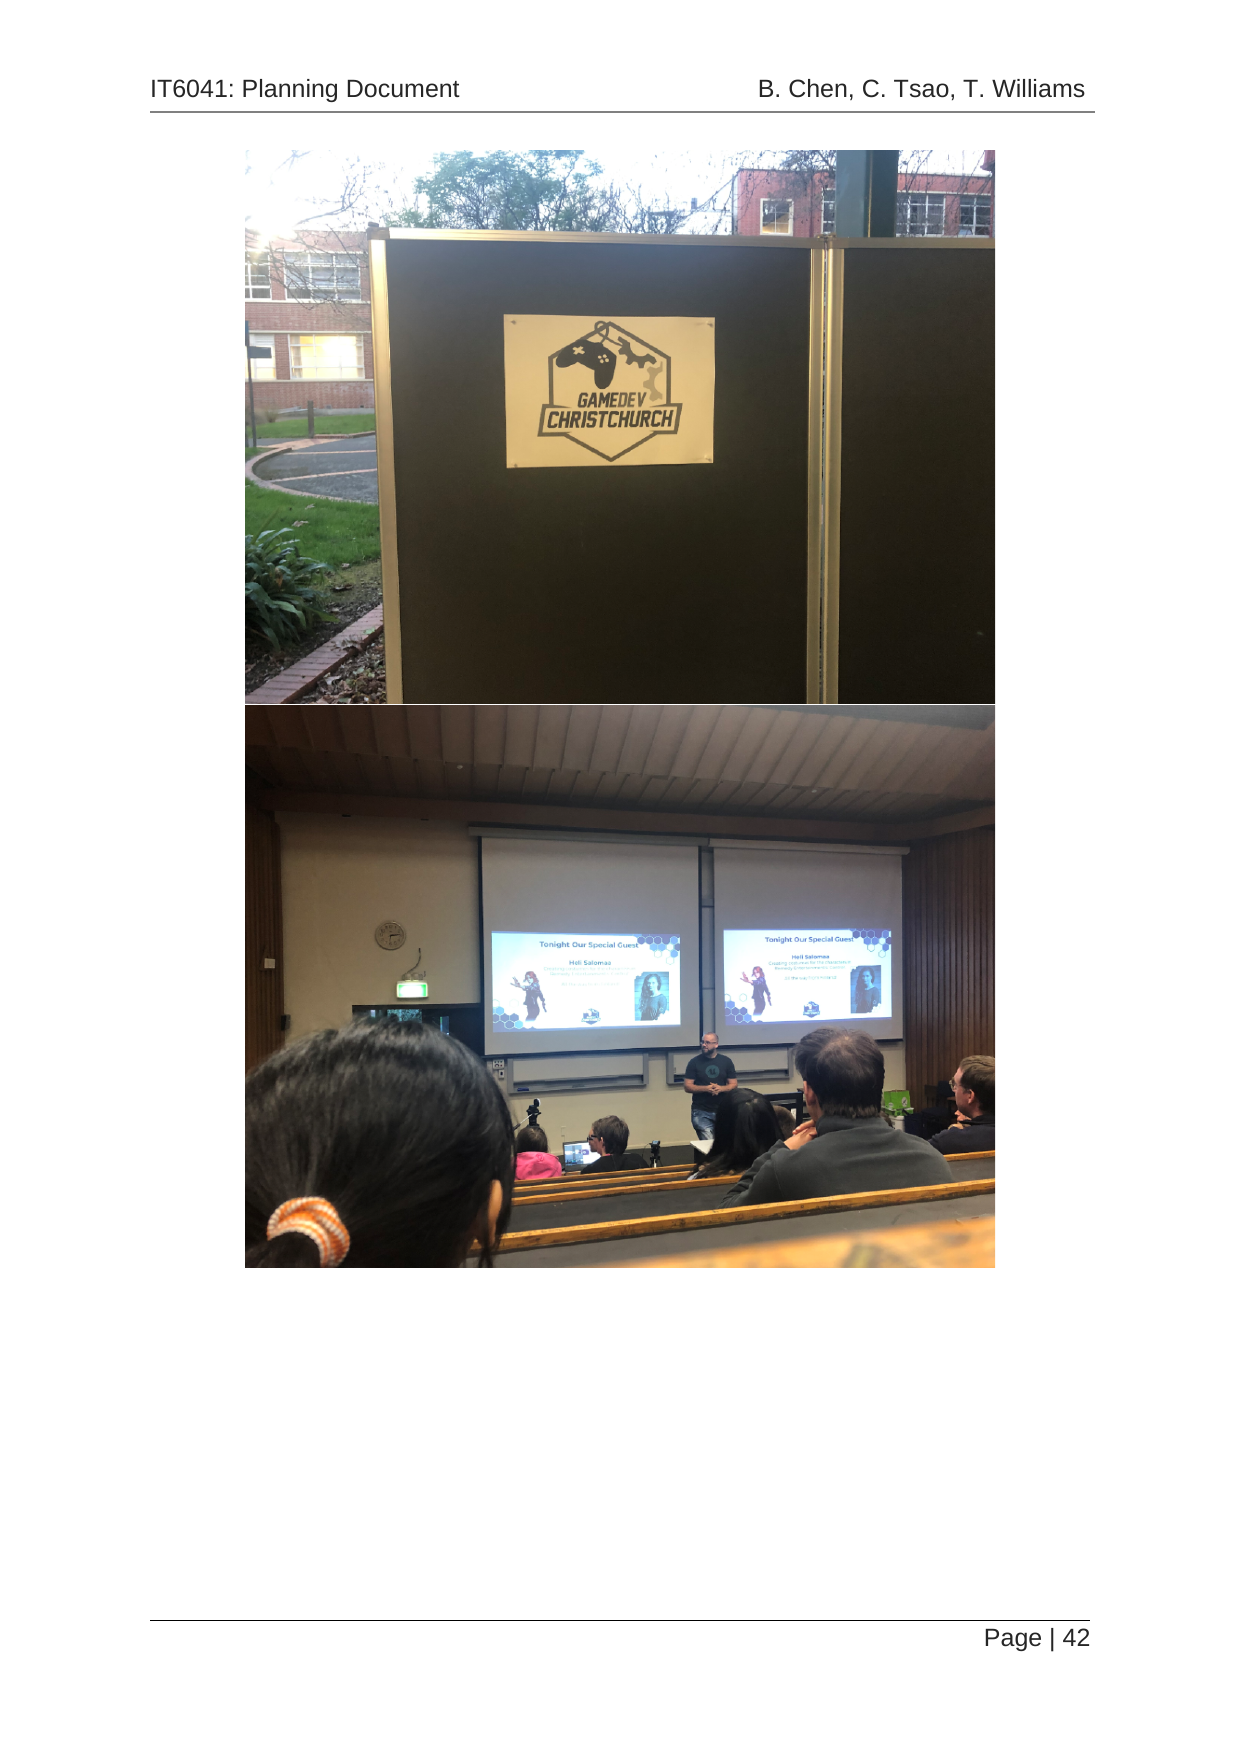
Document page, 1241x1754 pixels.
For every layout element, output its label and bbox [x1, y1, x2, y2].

picture [245, 705, 995, 1268]
picture [245, 150, 995, 704]
